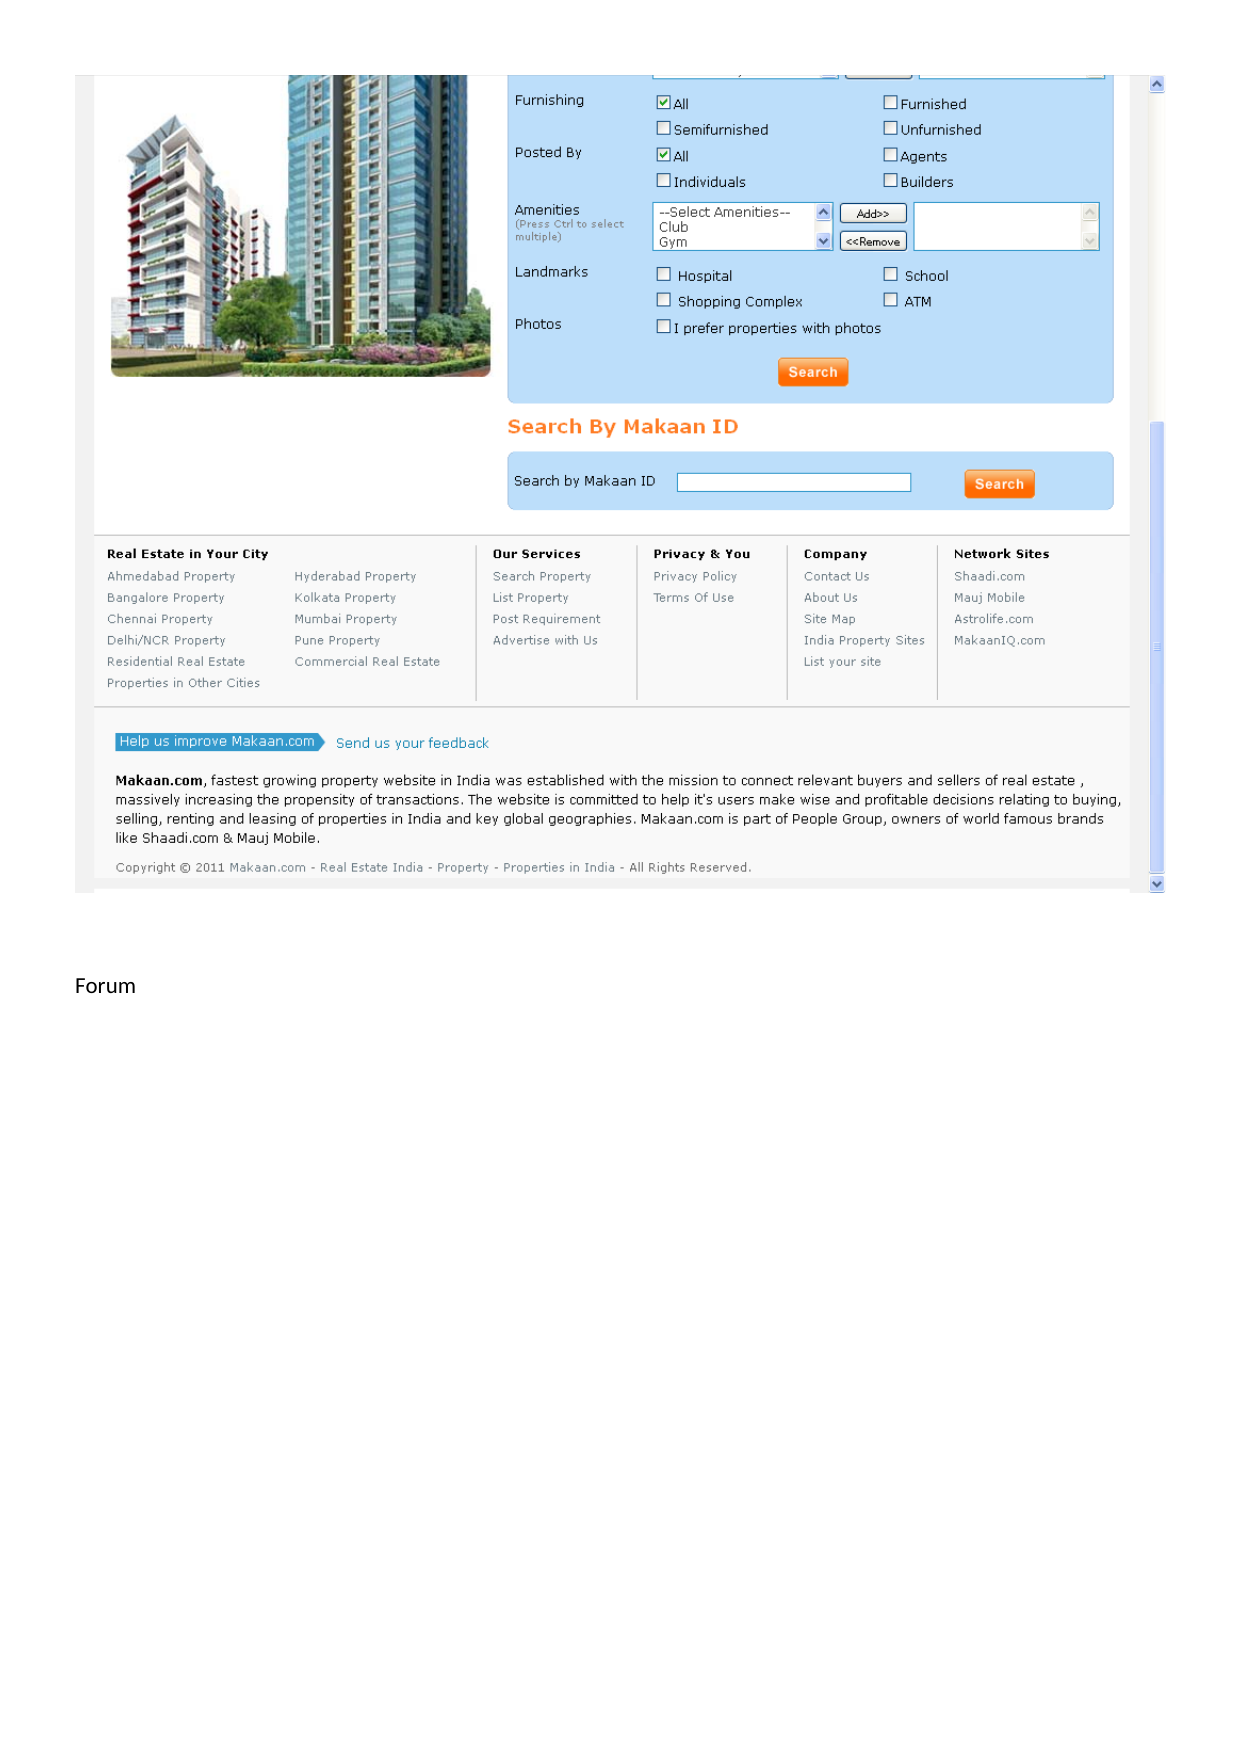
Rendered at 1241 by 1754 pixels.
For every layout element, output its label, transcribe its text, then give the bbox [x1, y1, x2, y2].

text Forum [75, 971, 1165, 999]
picture [75, 75, 1166, 893]
